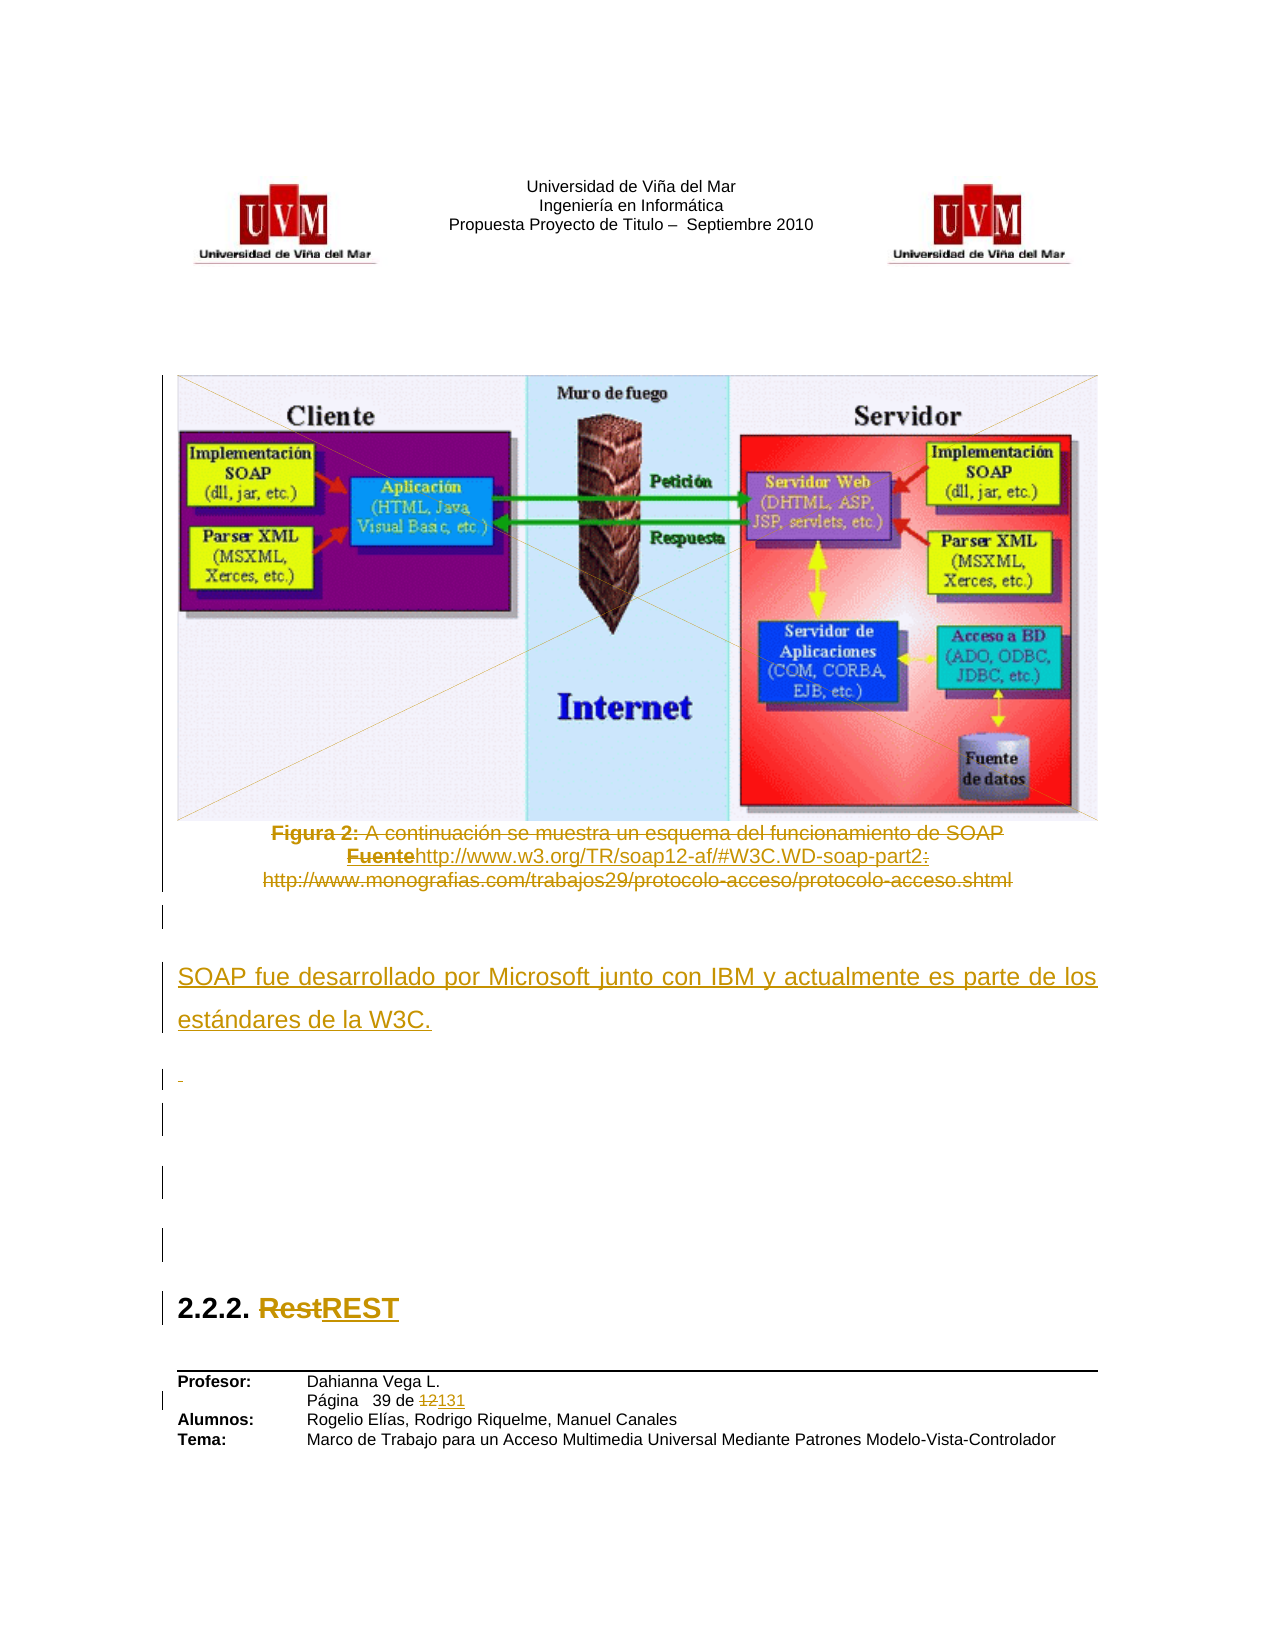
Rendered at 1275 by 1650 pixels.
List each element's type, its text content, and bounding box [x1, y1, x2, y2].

picture [177, 376, 635, 819]
picture [179, 599, 1096, 821]
picture [871, 176, 1084, 267]
picture [640, 376, 1098, 819]
subtitle 2.2.2. [177, 1291, 1098, 1325]
picture [177, 176, 390, 267]
picture [180, 375, 1095, 597]
